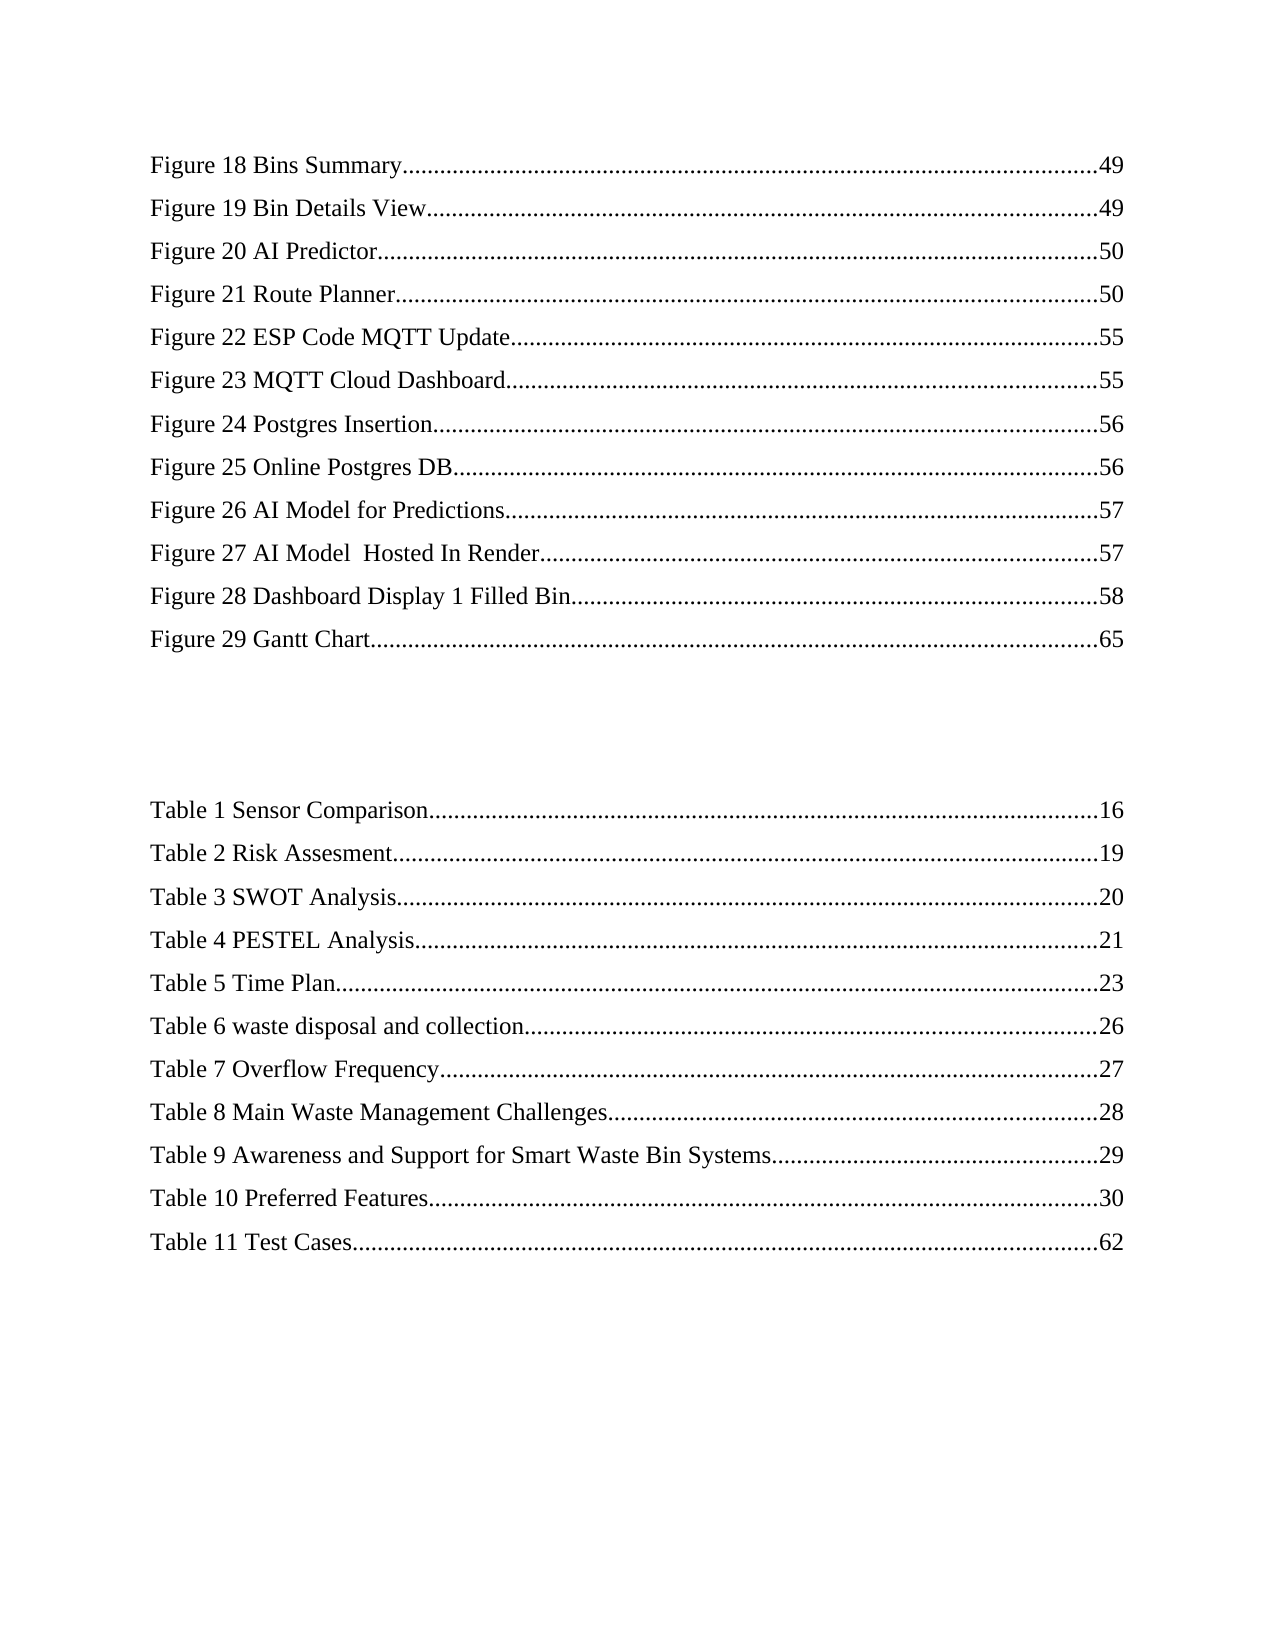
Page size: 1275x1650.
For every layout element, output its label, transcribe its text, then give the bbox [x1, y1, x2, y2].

text Figure 26 AI Model for Predictions 57 [150, 495, 1125, 524]
text Table 5 Time Plan 23 [150, 968, 1125, 997]
text Table 1 Sensor Comparison 16 [150, 795, 1125, 824]
text Table 8 Main Waste Management Challenges 28 [150, 1097, 1125, 1126]
text Figure 28 Dashboard Display 1 Filled Bin 58 [150, 581, 1125, 610]
text Table 4 PESTEL Analysis 21 [150, 925, 1125, 953]
text Figure 24 Postgres Insertion 56 [150, 409, 1125, 437]
text Table 7 Overflow Frequency 27 [150, 1054, 1125, 1083]
text Table 3 SWOT Analysis 20 [150, 882, 1125, 910]
text Table 11 Test Cases 62 [150, 1227, 1125, 1255]
text Figure 22 ESP Code MQTT Update 55 [150, 322, 1125, 351]
text Table 2 Risk Assesment 19 [150, 838, 1125, 867]
text Table 6 waste disposal and collection 26 [150, 1011, 1125, 1040]
text Figure 23 MQTT Cloud Dashboard 55 [150, 366, 1125, 394]
text Figure 25 Online Postgres DB 56 [150, 452, 1125, 481]
text Figure 21 Route Planner 50 [150, 279, 1125, 308]
text Figure 19 Bin Details View 49 [150, 193, 1125, 222]
text Table 10 Preferred Features 30 [150, 1183, 1125, 1212]
text Figure 20 AI Predictor 50 [150, 236, 1125, 265]
text Table 9 Awareness and Support for Smart Waste Bin Systems 29 [150, 1140, 1125, 1169]
text Figure 18 Bins Summary 49 [150, 150, 1125, 179]
text Figure 27 AI Model Hosted In Render 57 [150, 538, 1125, 567]
text Figure 29 Gantt Chart 65 [150, 624, 1125, 653]
